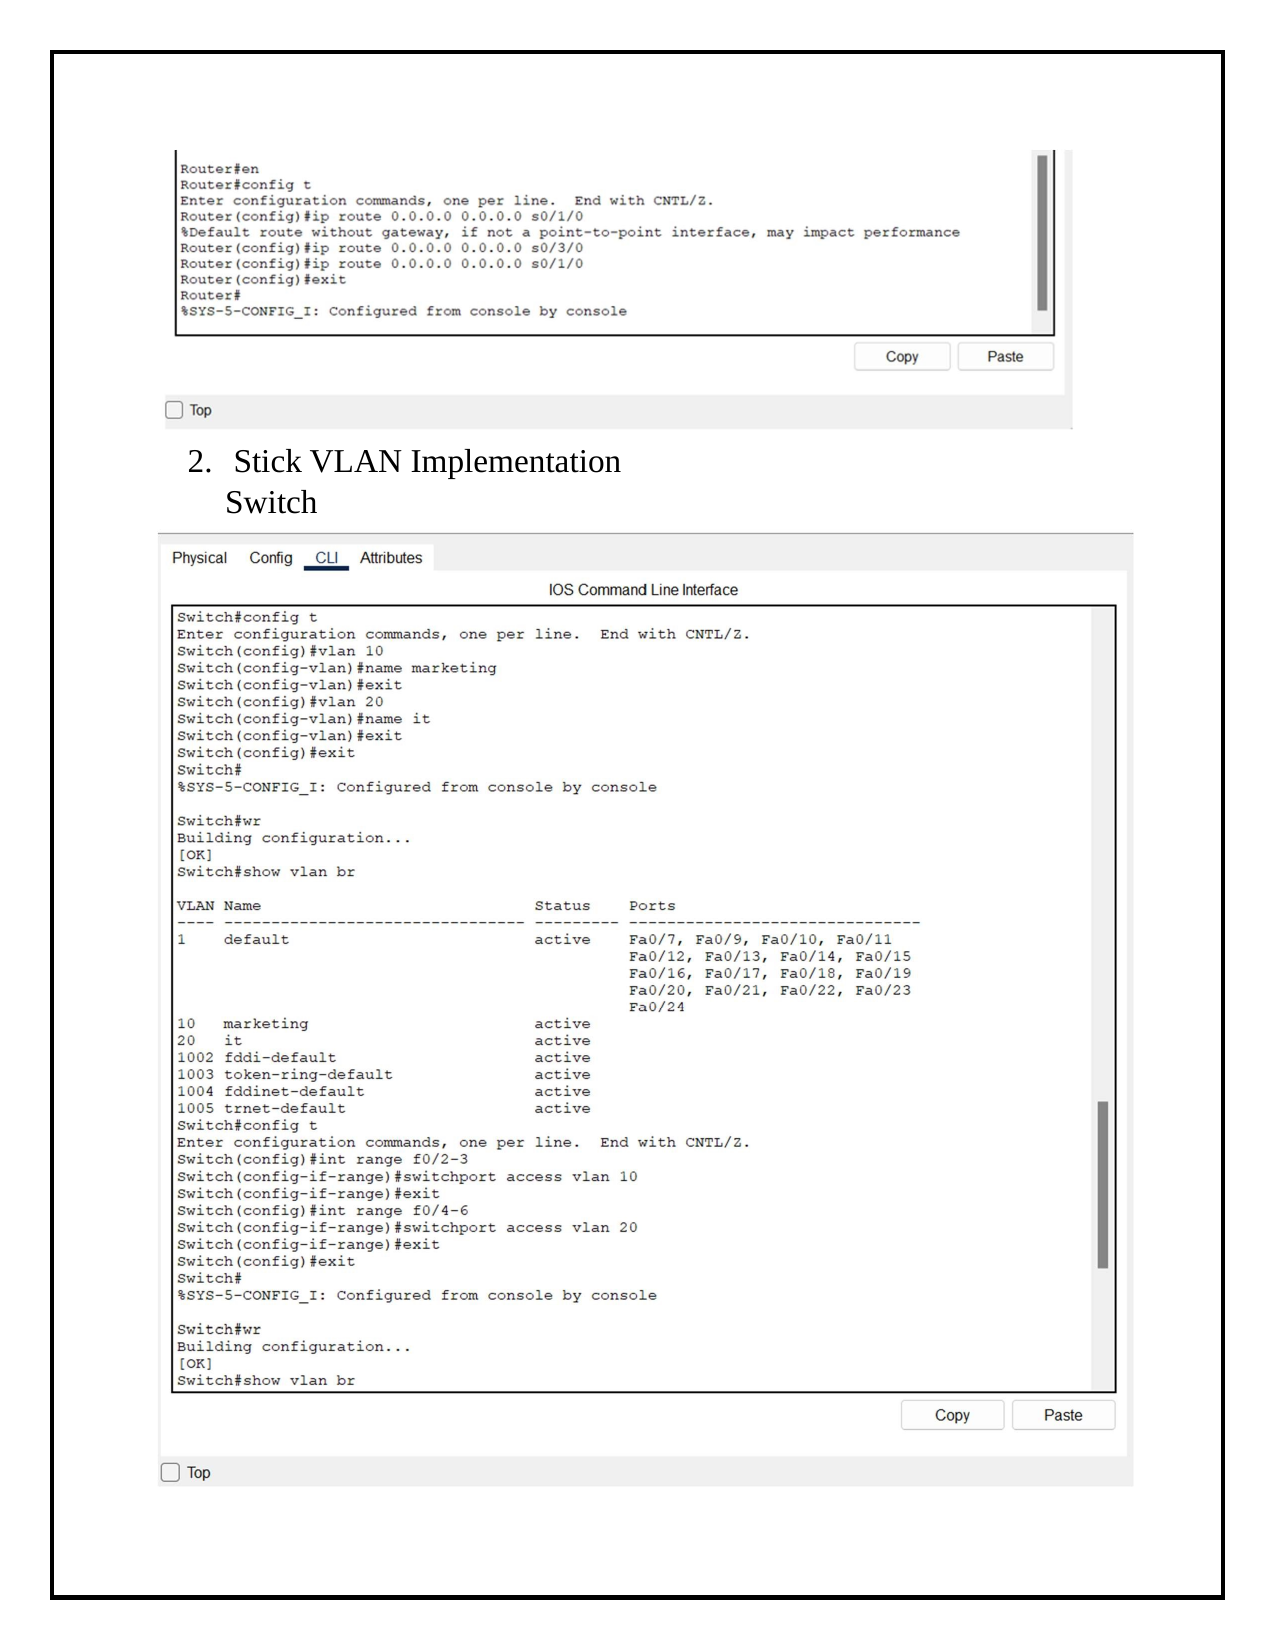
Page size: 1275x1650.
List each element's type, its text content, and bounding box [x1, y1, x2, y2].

list Stick VLAN Implementation [187, 441, 1220, 479]
picture [157, 529, 1134, 1487]
picture [157, 149, 1074, 438]
text Switch [225, 482, 1220, 521]
